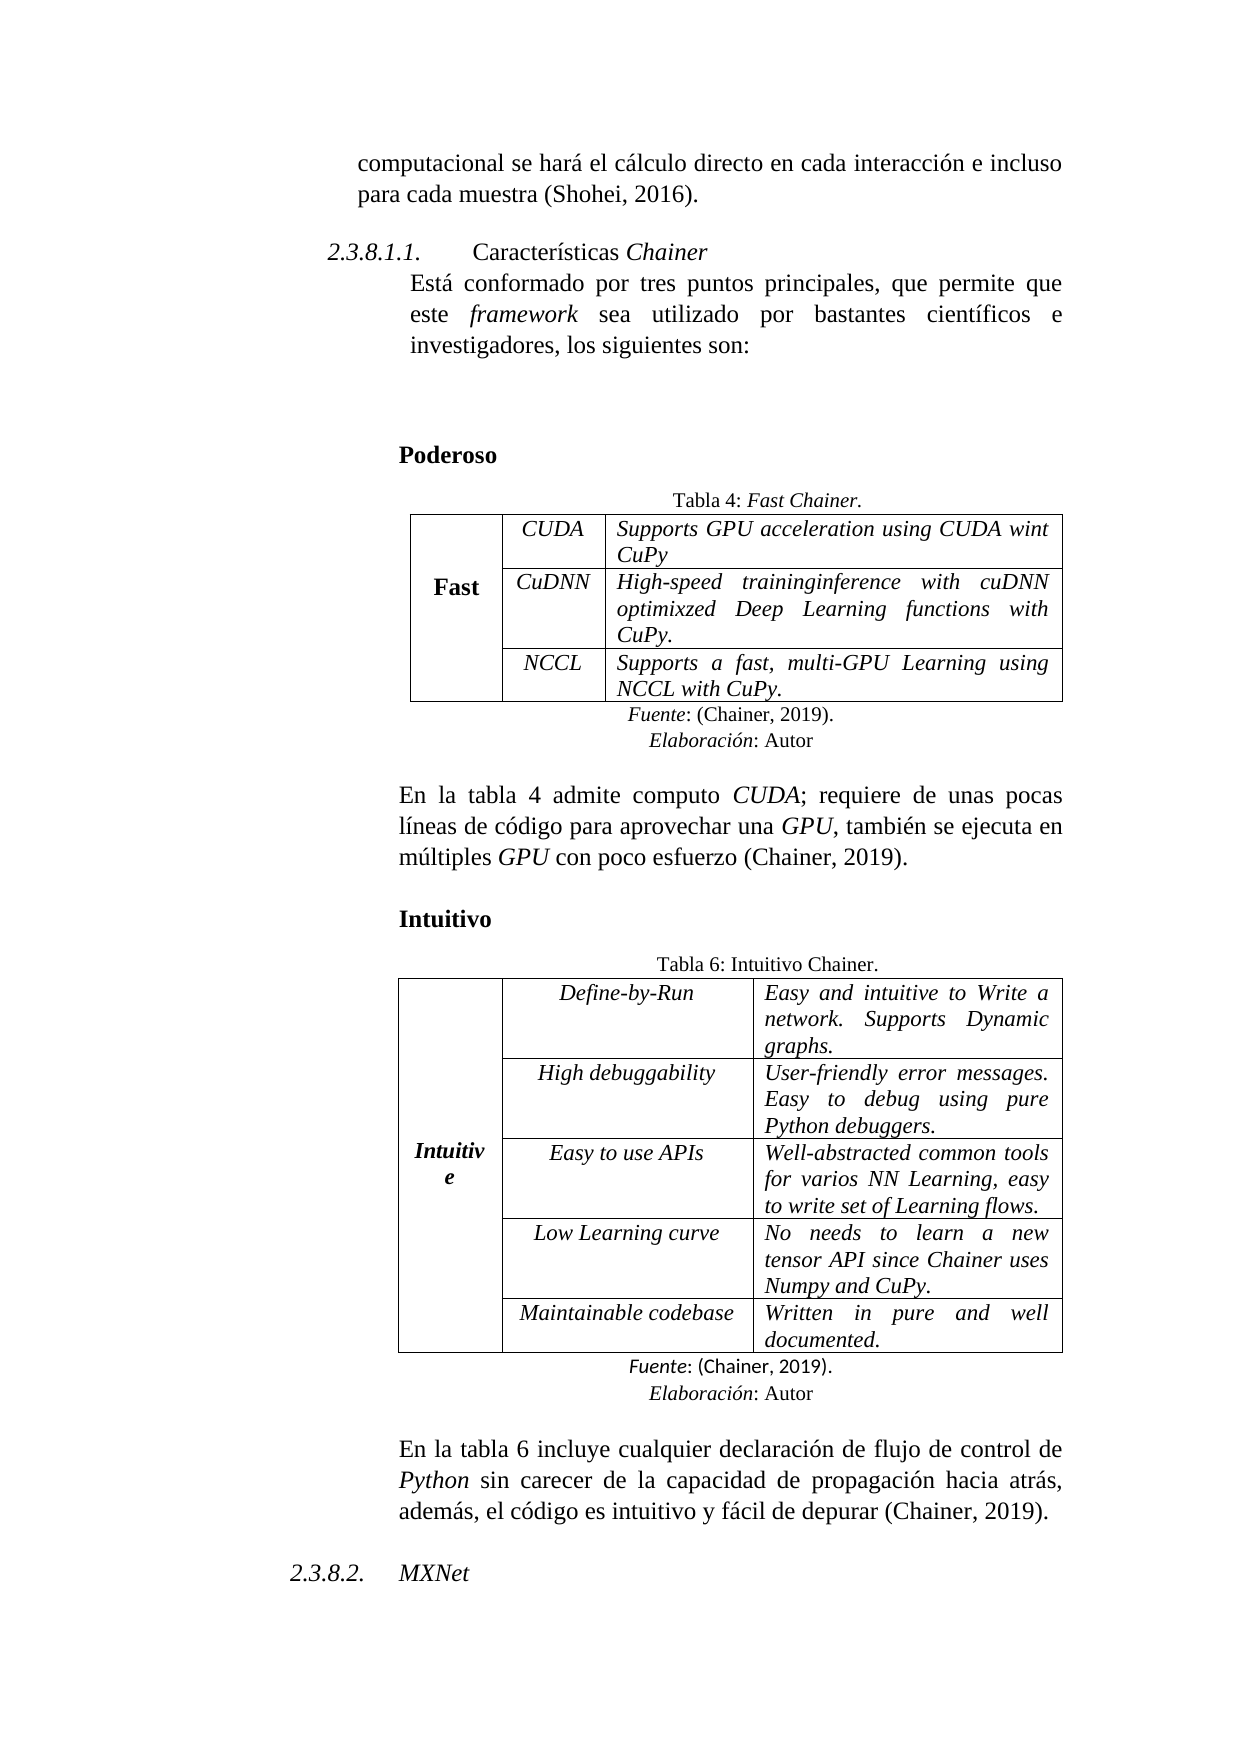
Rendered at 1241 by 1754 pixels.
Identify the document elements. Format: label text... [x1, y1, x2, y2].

list Está conformado por tres puntos principales, que permite que este framework sea utilizado por bastantes científicos e investigadores, los siguientes son: [410, 268, 1063, 359]
table_cell Supports a fast, multi-GPU Learning using NCCL with CuPy. [606, 649, 1062, 701]
table_cell NCCL [503, 649, 605, 701]
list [357, 148, 1063, 207]
table_header CUDA [503, 515, 605, 567]
table_cell High debuggability [503, 1059, 753, 1138]
table_cell Written in pure and well documented. [754, 1299, 1062, 1352]
text Fuente: (Chainer, 2019). [325, 702, 1063, 726]
list En la tabla 4 admite computo CUDA; requiere de unas pocas líneas de código para aprovechar una GPU, también se ejecuta en múltiples GPU con poco esfuerzo (Chainer, 2019). [398, 780, 1063, 871]
text Tabla 6: Intuitivo Chainer. [398, 952, 1063, 976]
table_cell High-speed traininginference with cuDNN optimixzed Deep Learning functions with CuPy. [606, 569, 1062, 647]
text Tabla 4: Fast Chainer. [398, 488, 1063, 512]
table_cell No needs to learn a new tensor API since Chainer uses Numpy and CuPy. [754, 1219, 1062, 1298]
table_header Fast [411, 515, 502, 701]
table_cell CuDNN [503, 569, 605, 647]
list En la tabla 6 incluye cualquier declaración de flujo de control de Python sin carecer de la capacidad de propagación hacia atrás, además, el código es intuitivo y fácil de depurar (Chainer, 2019). [398, 1434, 1063, 1525]
table_header Easy and intuitive to Write a network. Supports Dynamic graphs. [754, 979, 1062, 1058]
table_cell Well-abstracted common tools for varios NN Learning, easy to write set of Learning flows. [754, 1139, 1062, 1218]
list Fuente: (Chainer, 2019). [398, 1353, 1063, 1378]
text Elaboración: Autor [325, 728, 1063, 752]
list Intuitivo [357, 904, 1063, 933]
text Poderoso [325, 440, 1063, 469]
table_cell Easy to use APIs [503, 1139, 753, 1218]
list MXNet [290, 1558, 1063, 1587]
table_cell Maintainable codebase [503, 1299, 753, 1352]
table_header Define-by-Run [503, 979, 753, 1058]
table_header Intuitive [399, 979, 502, 1352]
list Elaboración: Autor [398, 1381, 1063, 1404]
list Características Chainer [327, 237, 1063, 266]
table_header Supports GPU acceleration using CUDA wint CuPy [606, 515, 1062, 567]
table_cell User-friendly error messages. Easy to debug using pure Python debuggers. [754, 1059, 1062, 1138]
table_cell Low Learning curve [503, 1219, 753, 1298]
